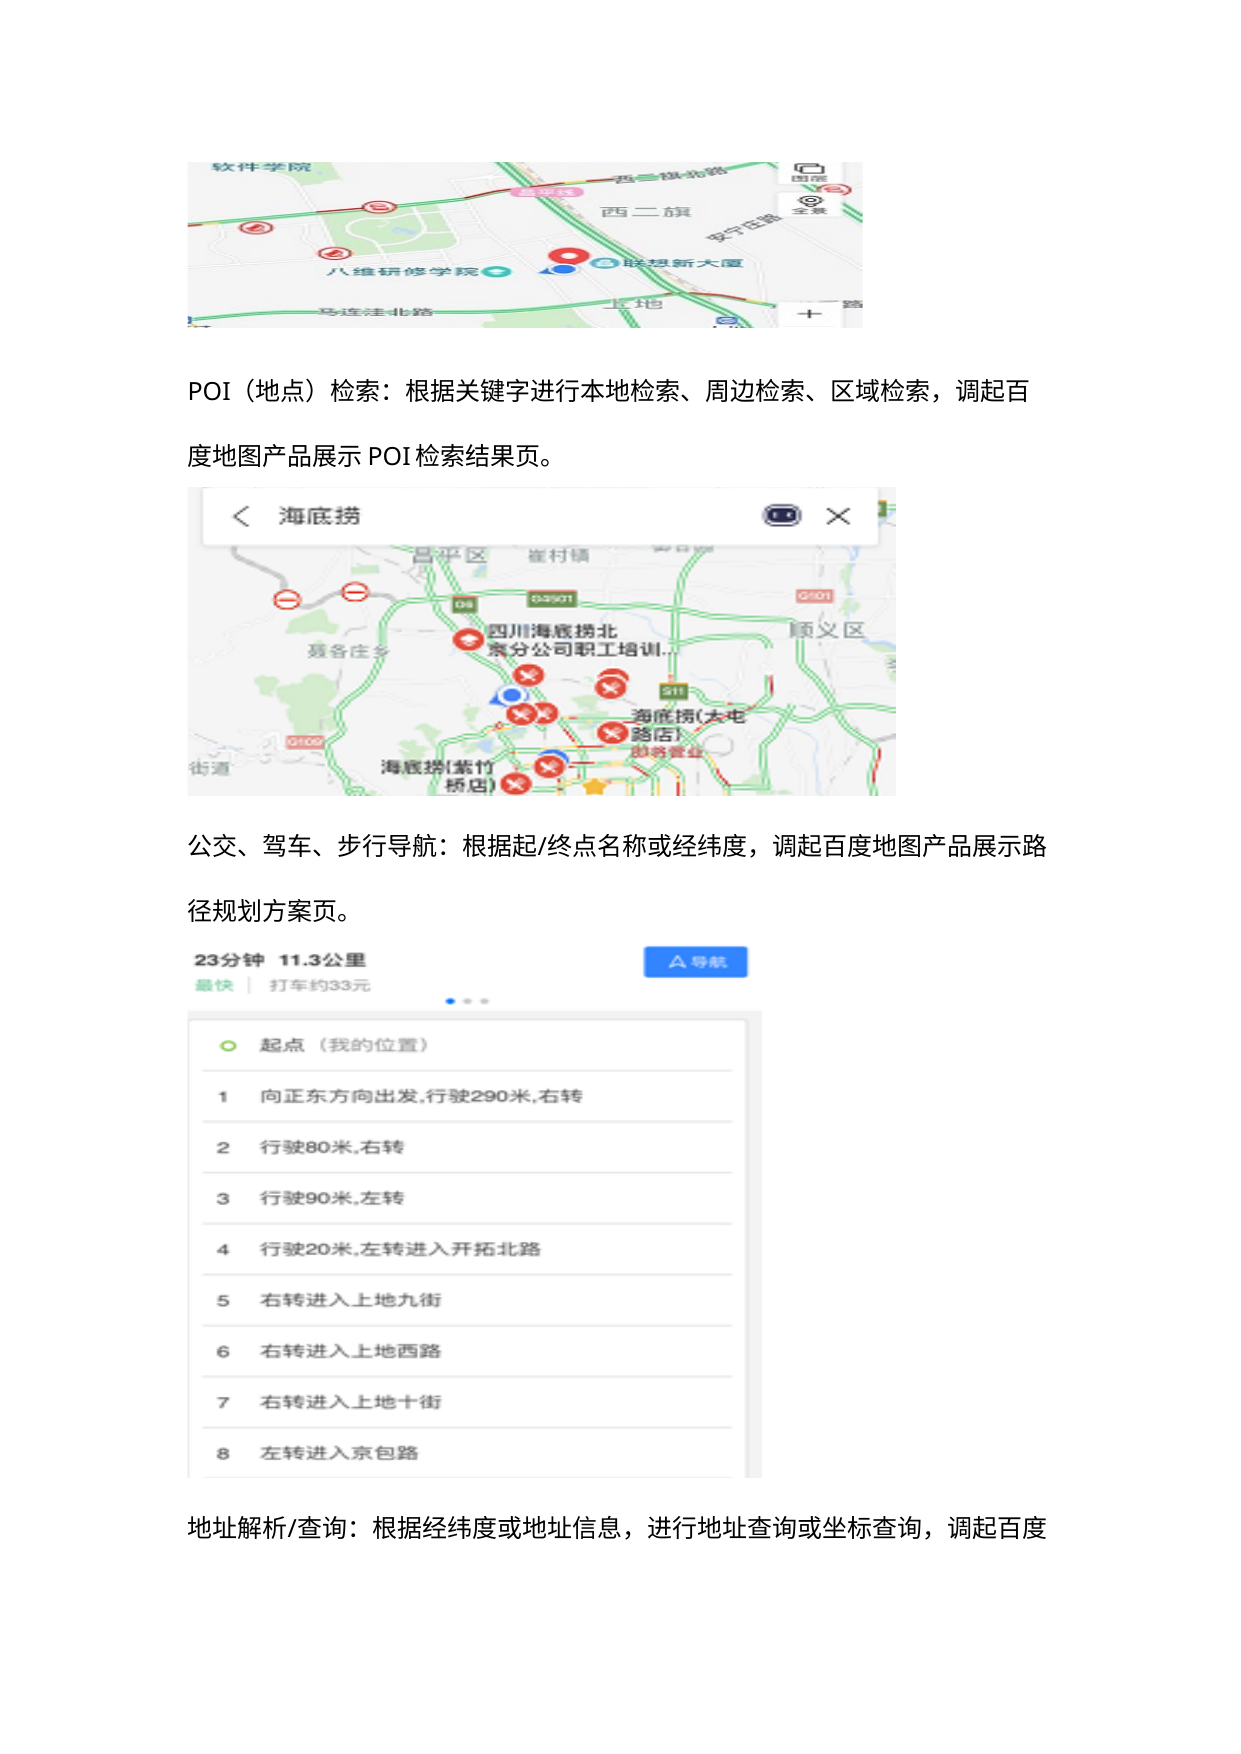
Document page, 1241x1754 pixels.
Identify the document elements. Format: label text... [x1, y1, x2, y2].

text 公交、驾车、步行导航：根据起/终点名称或经纬度，调起百度地图产品展示路径规划方案页。 [187, 812, 1053, 942]
text POI（地点）检索：根据关键字进行本地检索、周边检索、区域检索，调起百度地图产品展示POI检索结果页。 [187, 357, 1053, 487]
picture [187, 487, 896, 796]
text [187, 1494, 1053, 1559]
picture [187, 162, 863, 328]
picture [187, 942, 762, 1478]
